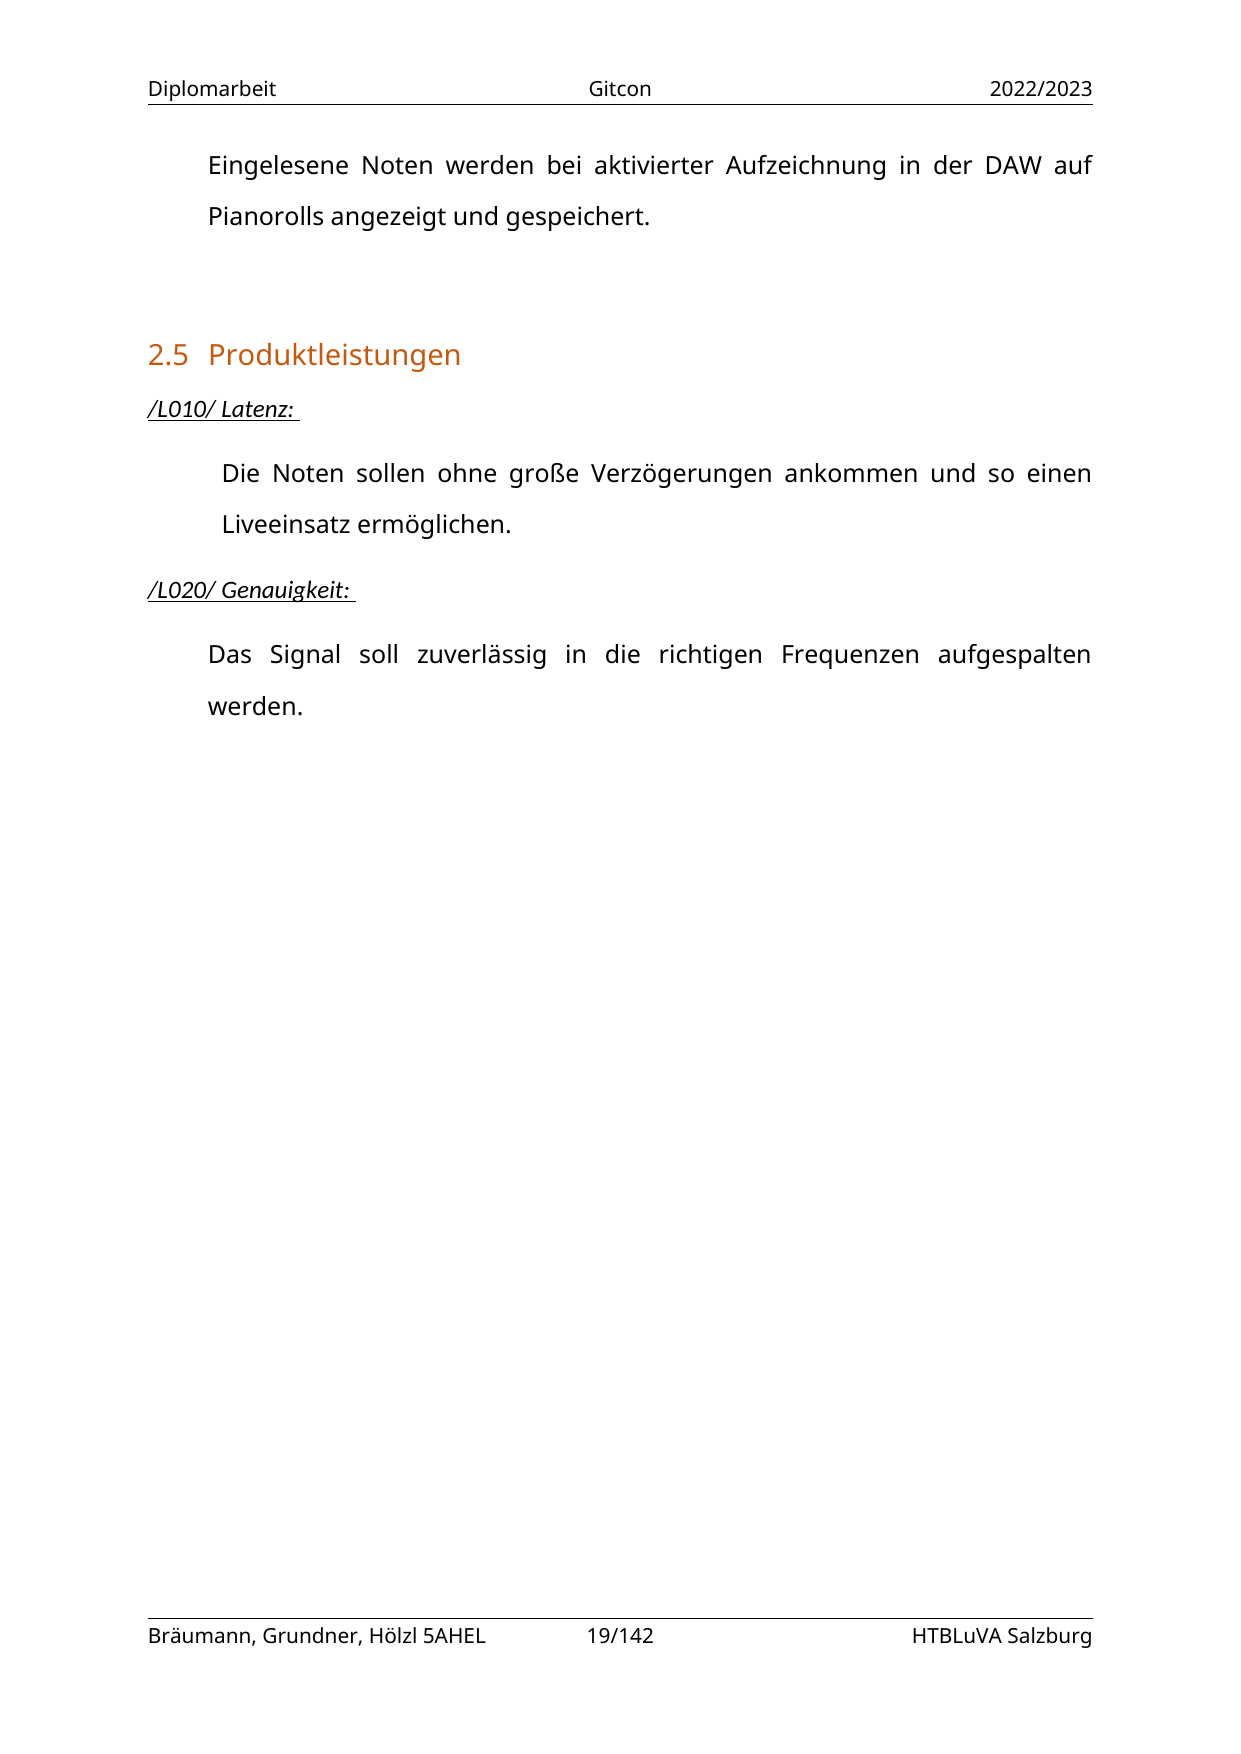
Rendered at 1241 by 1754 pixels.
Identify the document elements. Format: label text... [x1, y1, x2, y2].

text Die Noten sollen ohne große Verzögerungen ankommen und so einen Liveeinsatz ermöglichen. [221, 456, 1093, 541]
text /L010/ Latenz: [148, 393, 1093, 424]
text Eingelesene Noten werden bei aktivierter Aufzeichnung in der DAW auf Pianorolls angezeigt und gespeichert. [208, 148, 1093, 233]
text Das Signal soll zuverlässig in die richtigen Frequenzen aufgespalten werden. [208, 637, 1093, 722]
subtitle Produktleistungen [148, 334, 1093, 374]
text /L020/ Genauigkeit: [148, 575, 1093, 605]
